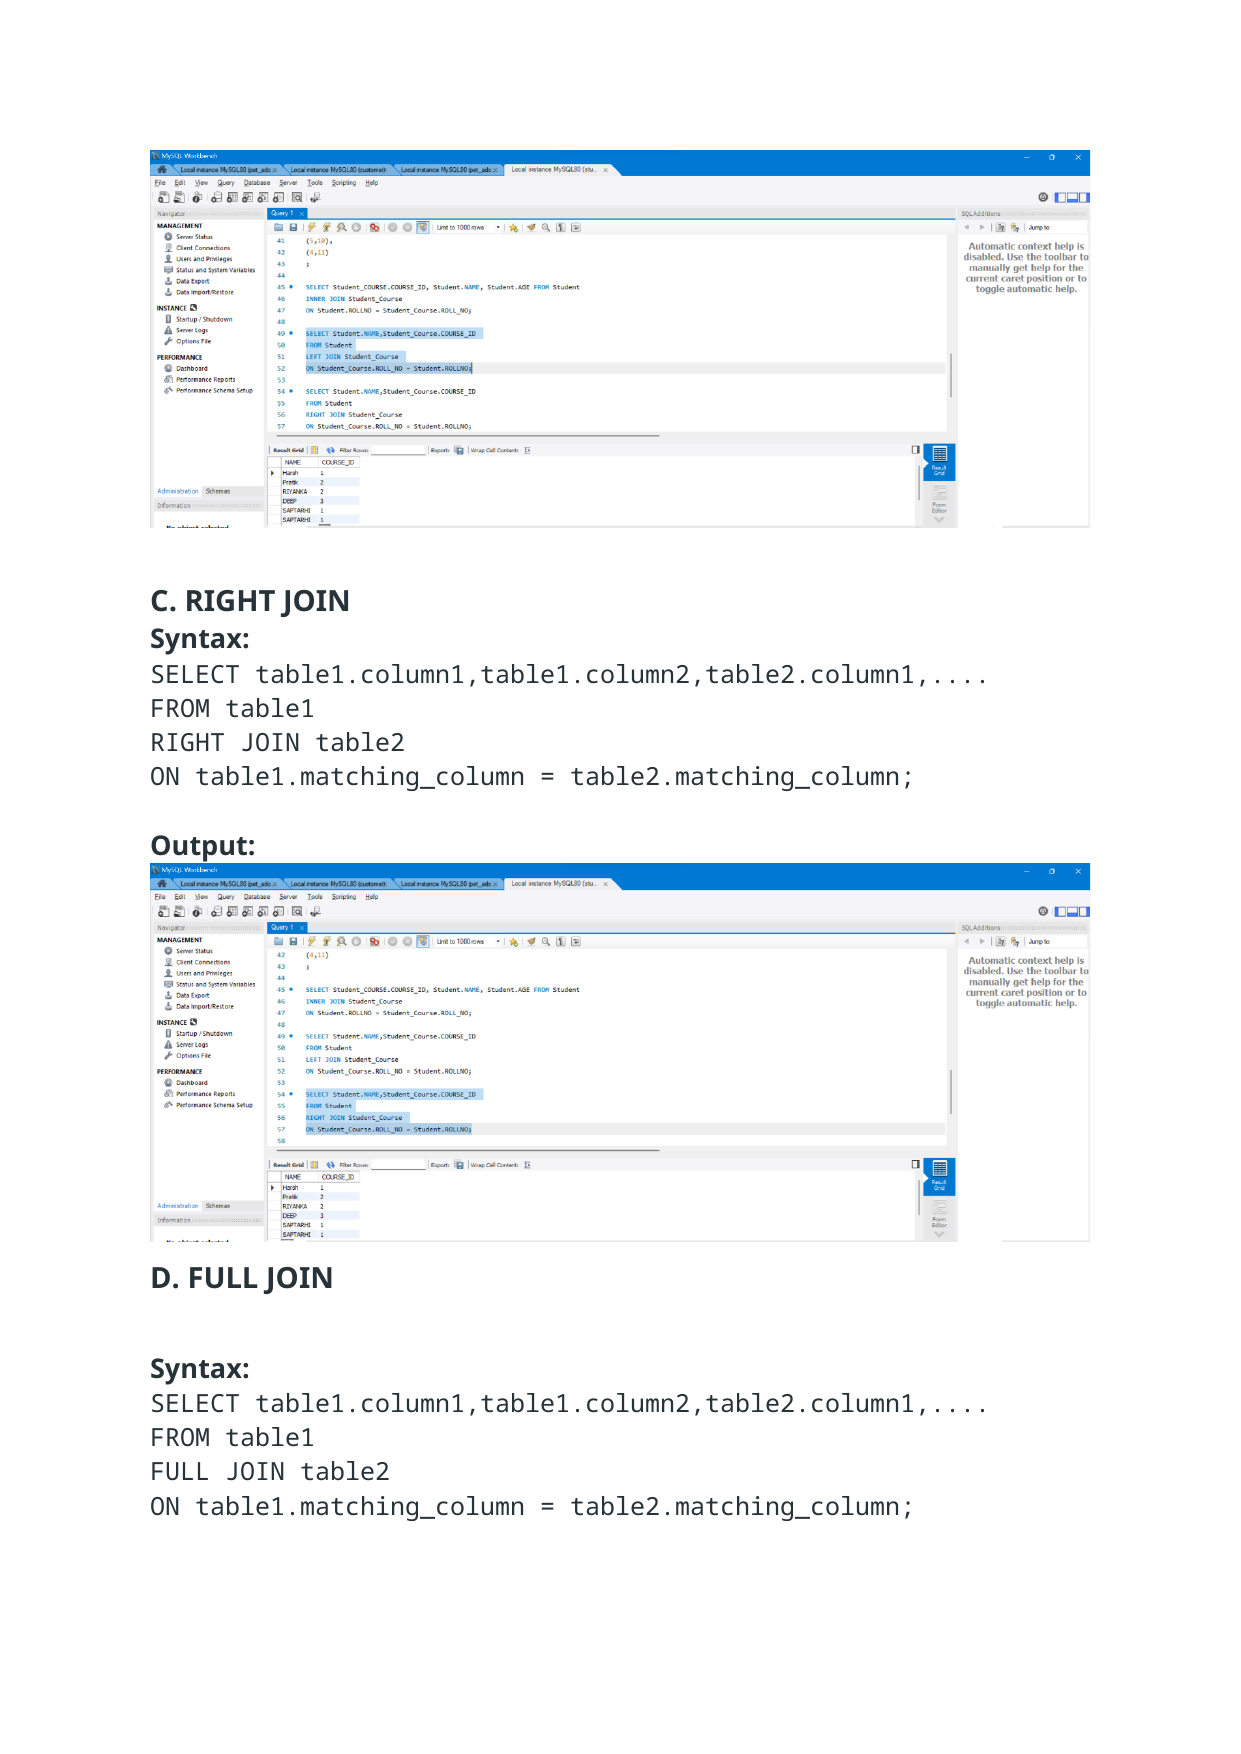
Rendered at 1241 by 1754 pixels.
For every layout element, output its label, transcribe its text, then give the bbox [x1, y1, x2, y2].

text Syntax: [150, 1349, 1090, 1386]
text SELECT table1.column1,table1.column2,table2.column1,.... FROM table1 RIGHT JOIN table2 ON table1.matching_column = table2.matching_column; Output: [150, 657, 1090, 863]
text D. FULL JOIN [150, 1257, 1090, 1297]
text Syntax: [150, 620, 1090, 657]
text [150, 1386, 1090, 1556]
picture [150, 863, 1091, 1242]
text C. RIGHT JOIN [150, 580, 1090, 620]
picture [150, 150, 1091, 528]
